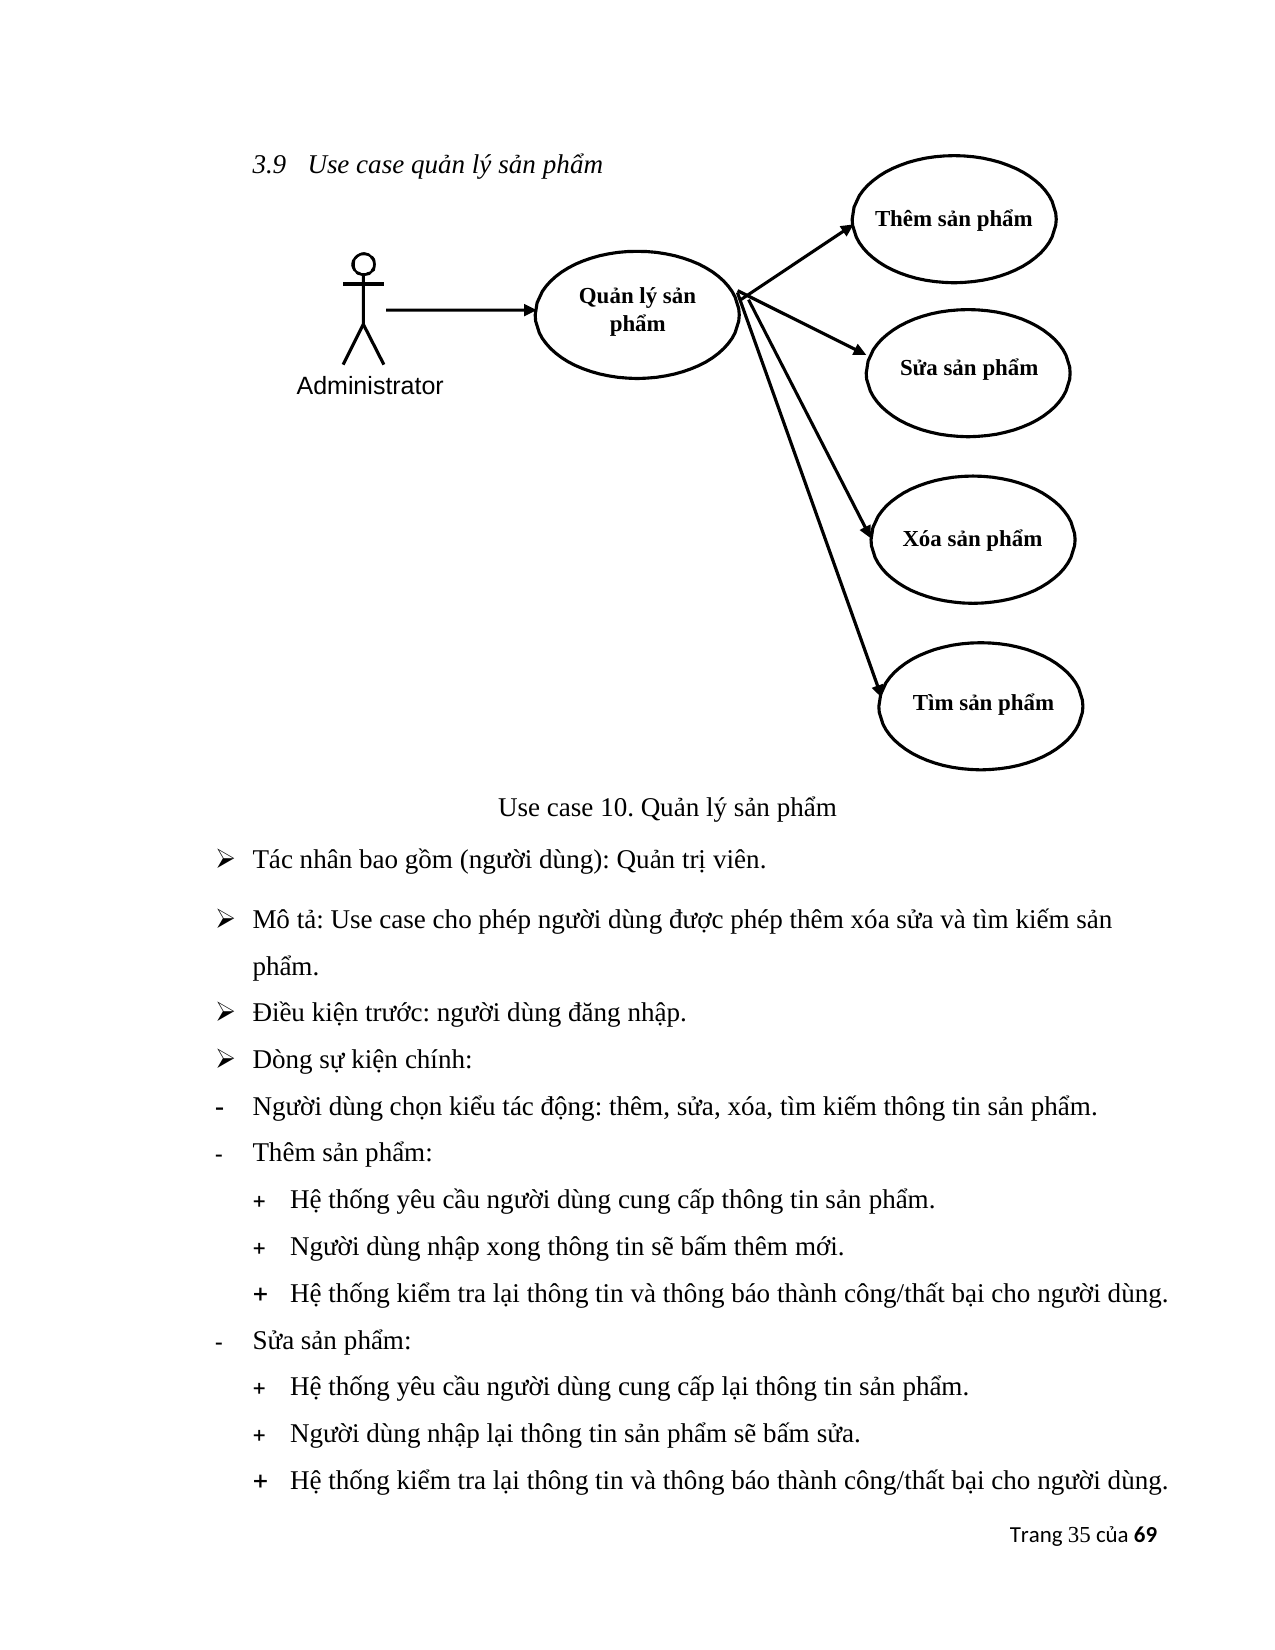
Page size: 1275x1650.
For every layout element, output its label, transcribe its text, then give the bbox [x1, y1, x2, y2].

list Người dùng nhập lại thông tin sản phẩm sẽ bấm sửa. [252, 1417, 1185, 1448]
list Tác nhân bao gồm (người dùng): Quản trị viên. [215, 843, 1185, 875]
list Người dùng nhập xong thông tin sẽ bấm thêm mới. [252, 1230, 1185, 1261]
list Hệ thống kiểm tra lại thông tin và thông báo thành công/thất bại cho người dùng. [252, 1277, 1185, 1308]
text Administrator [296, 371, 444, 399]
list Người dùng chọn kiểu tác động: thêm, sửa, xóa, tìm kiếm thông tin sản phẩm. [215, 1090, 1185, 1121]
text Sửa sản phẩm [900, 354, 1185, 381]
list Điều kiện trước: người dùng đăng nhập. [215, 996, 1185, 1028]
list Use case quản lý sản phẩm [252, 148, 607, 179]
text Quản lý sản phẩm [579, 282, 698, 337]
list Hệ thống yêu cầu người dùng cung cấp lại thông tin sản phẩm. [252, 1370, 1185, 1401]
list Thêm sản phẩm: [215, 1137, 1185, 1168]
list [252, 1464, 1185, 1495]
text Use case 10. Quản lý sản phẩm [326, 791, 1008, 823]
picture [351, 252, 376, 276]
text Tìm sản phẩm [913, 689, 1185, 715]
text Thêm sản phẩm [875, 206, 1185, 232]
list Hệ thống yêu cầu người dùng cung cấp thông tin sản phẩm. [252, 1183, 1185, 1214]
list Dòng sự kiện chính: [215, 1043, 1185, 1074]
list Mô tả: Use case cho phép người dùng được phép thêm xóa sửa và tìm kiếm sản phẩm. [215, 903, 1156, 981]
text Xóa sản phẩm [902, 524, 1185, 551]
list Sửa sản phẩm: [215, 1324, 1185, 1355]
